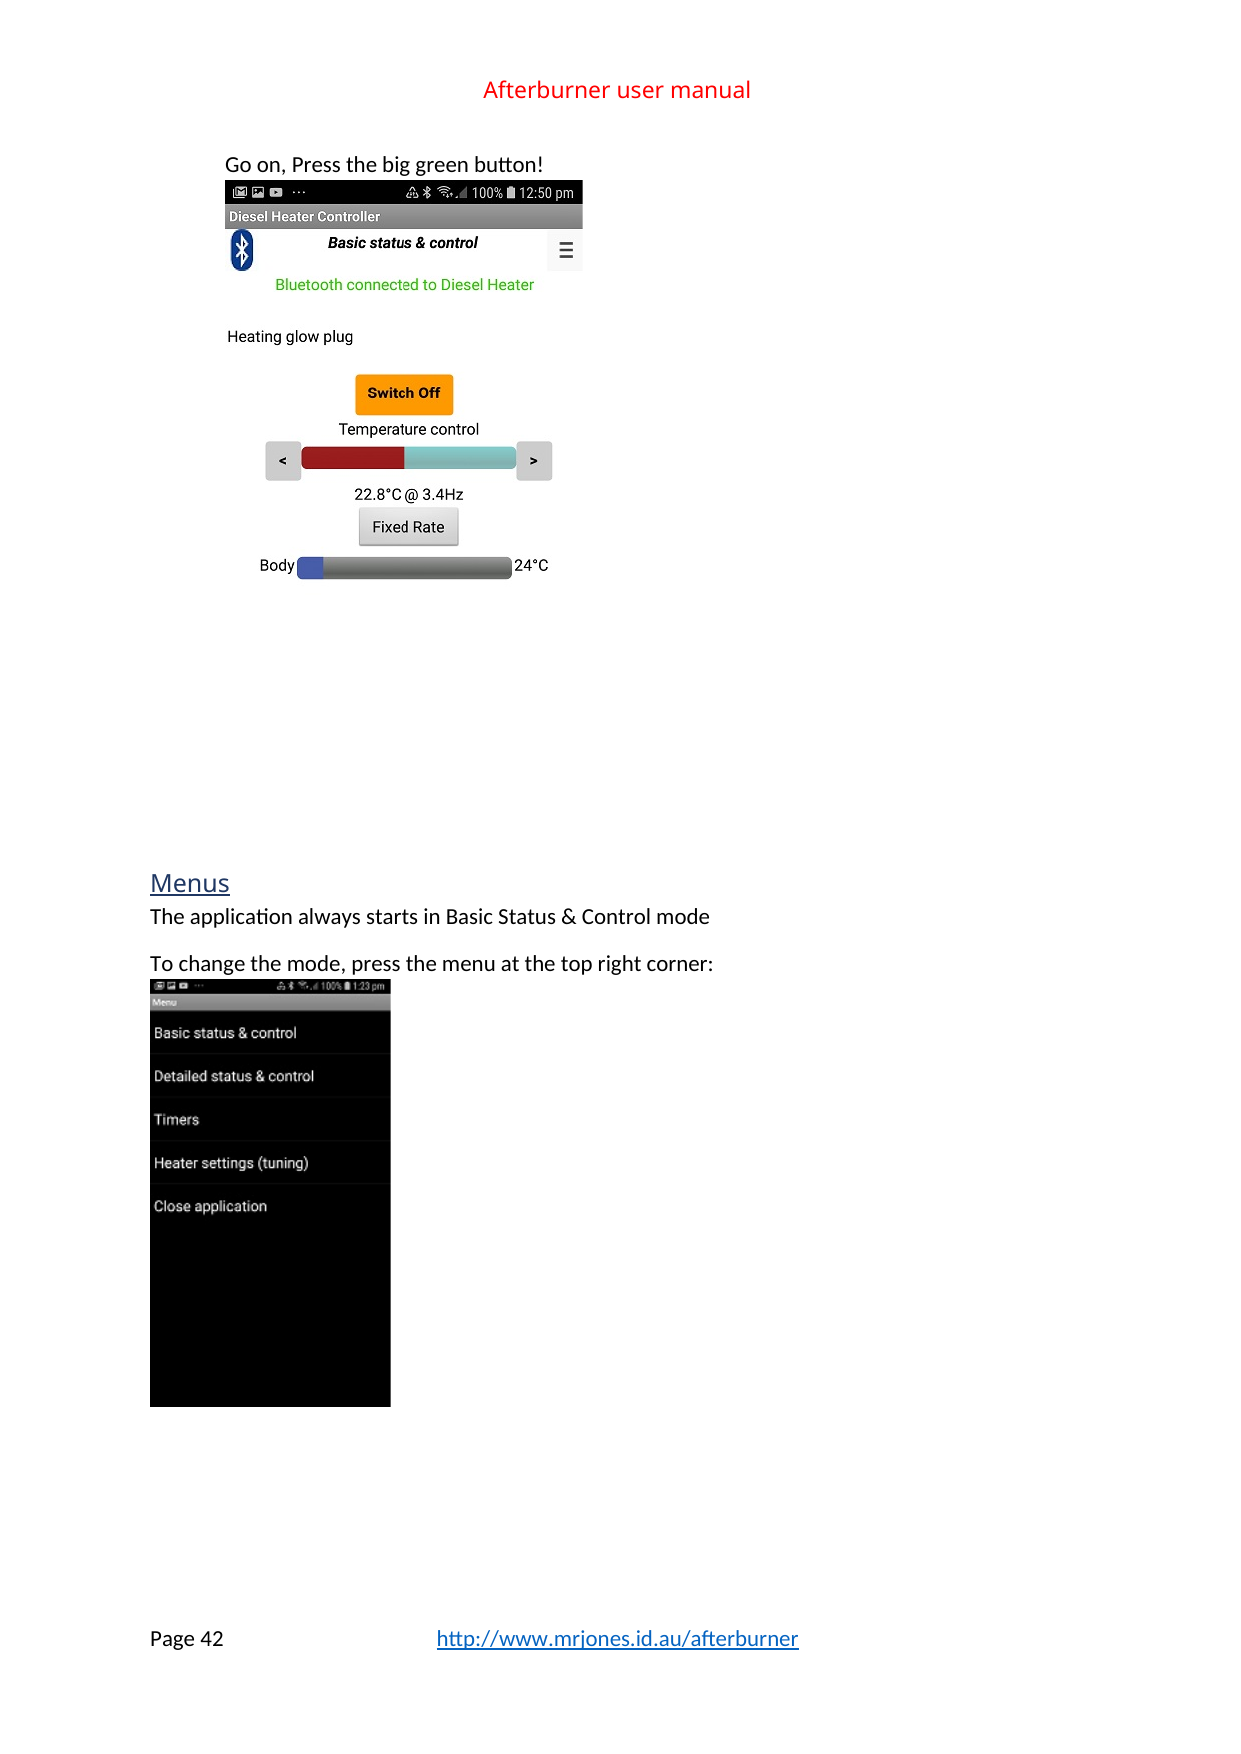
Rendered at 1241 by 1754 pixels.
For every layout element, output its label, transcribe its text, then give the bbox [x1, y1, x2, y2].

text The application always starts in Basic Status & Control mode [150, 902, 1090, 930]
subtitle Menus [150, 865, 1090, 899]
picture [225, 180, 583, 817]
text To change the mode, press the menu at the top right corner: [150, 949, 1090, 1407]
picture [150, 979, 391, 1407]
